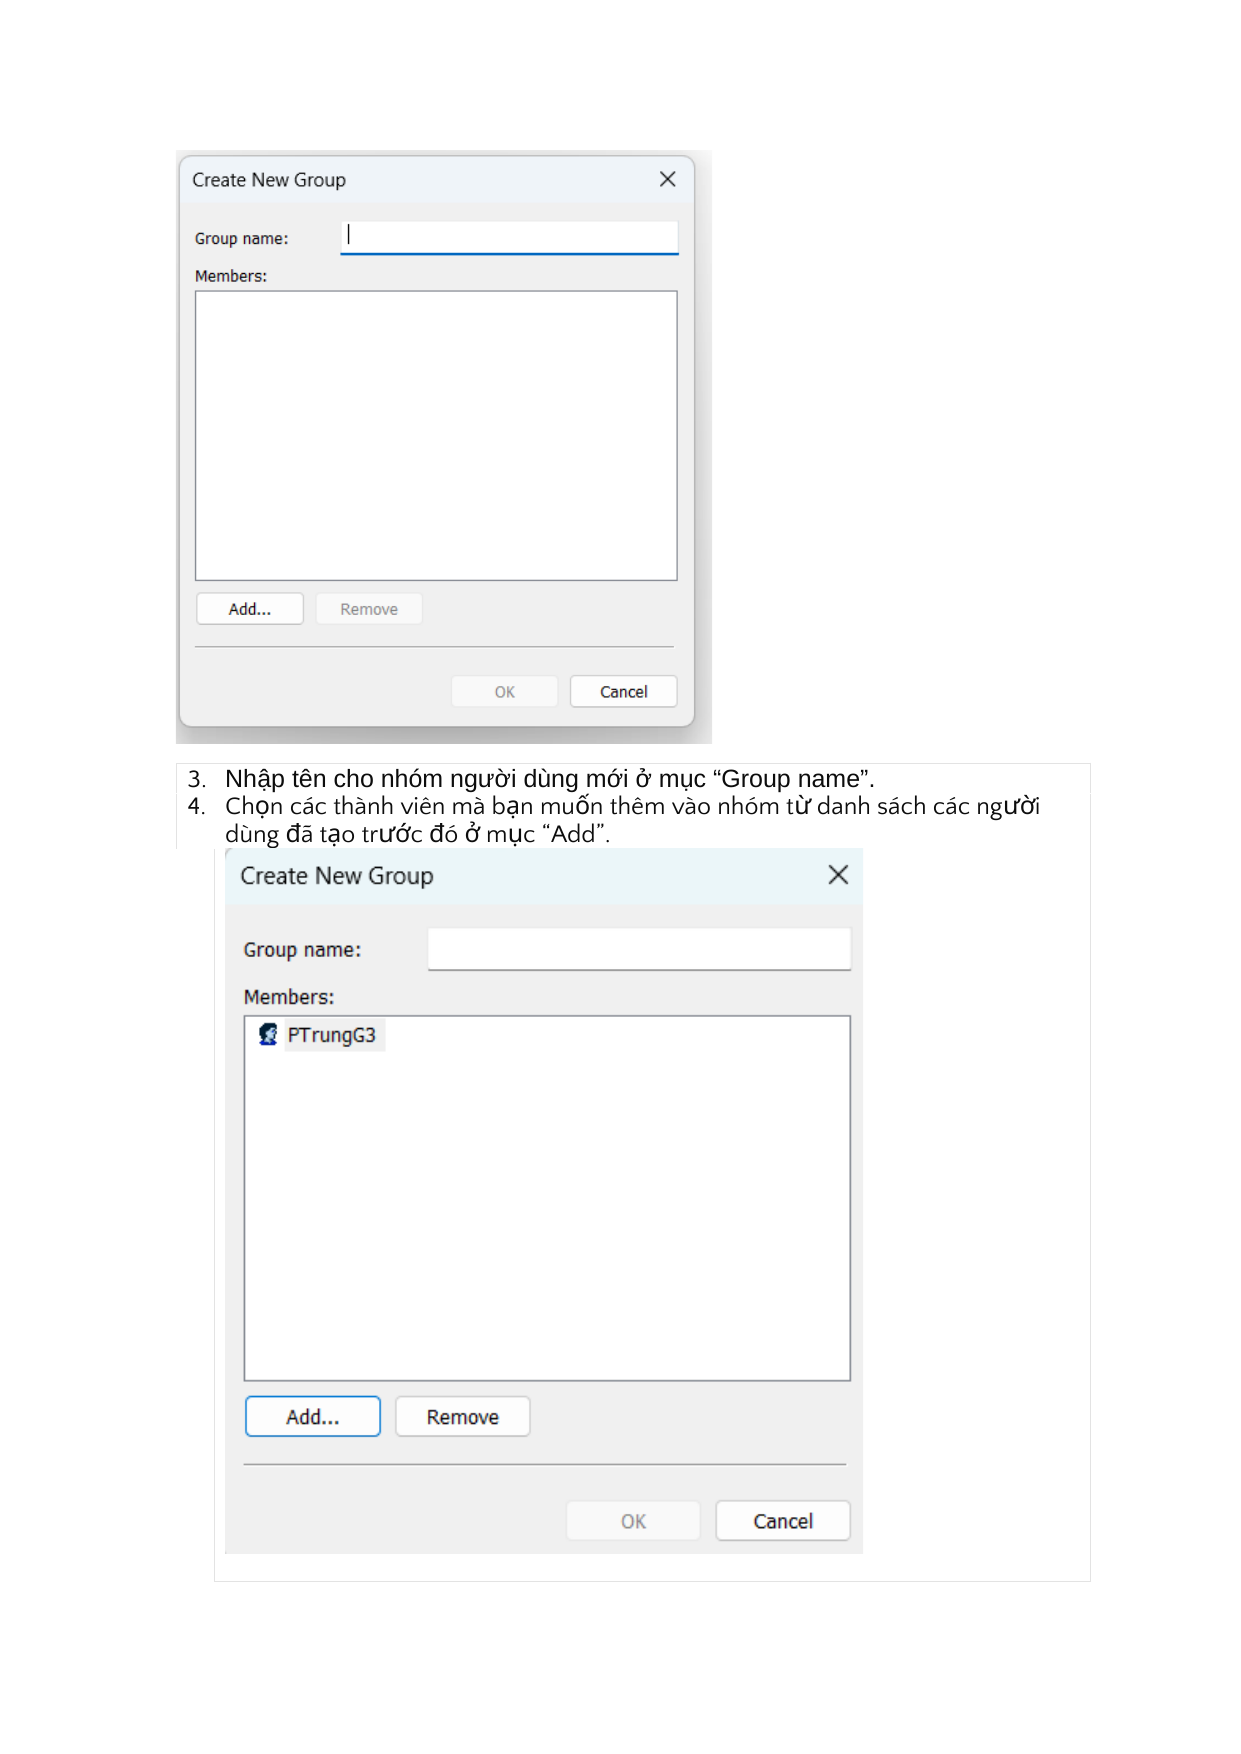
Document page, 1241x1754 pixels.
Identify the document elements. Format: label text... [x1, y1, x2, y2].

picture [175, 150, 713, 744]
picture [225, 848, 864, 1554]
list Chọn các thành viên mà bạn muốn thêm vào nhóm từ danh sách các người dùng đã tạo trước đó ở mục “Add”. [177, 793, 1090, 849]
